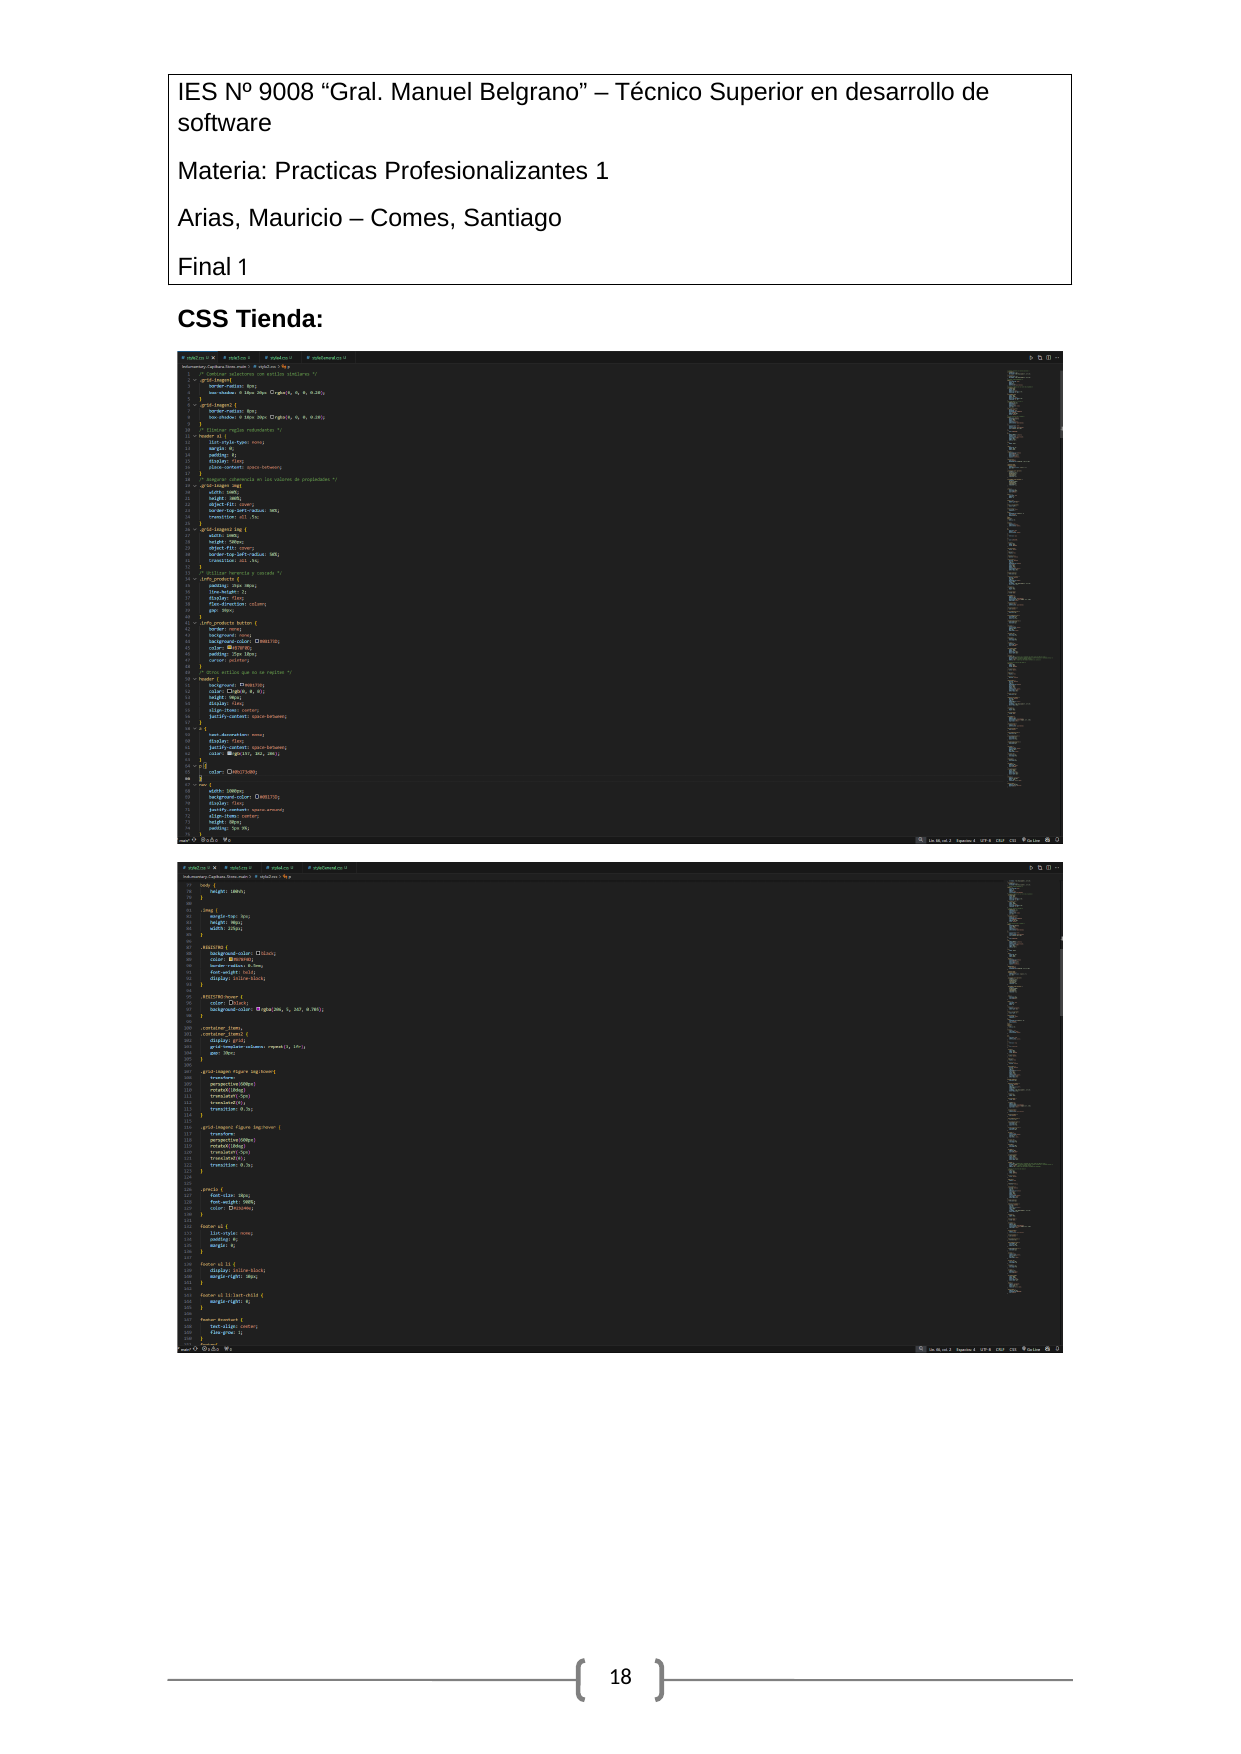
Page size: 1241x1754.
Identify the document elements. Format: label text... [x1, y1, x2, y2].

picture [177, 862, 1063, 1353]
text CSS Tienda: [177, 304, 1063, 333]
picture [177, 351, 1063, 844]
